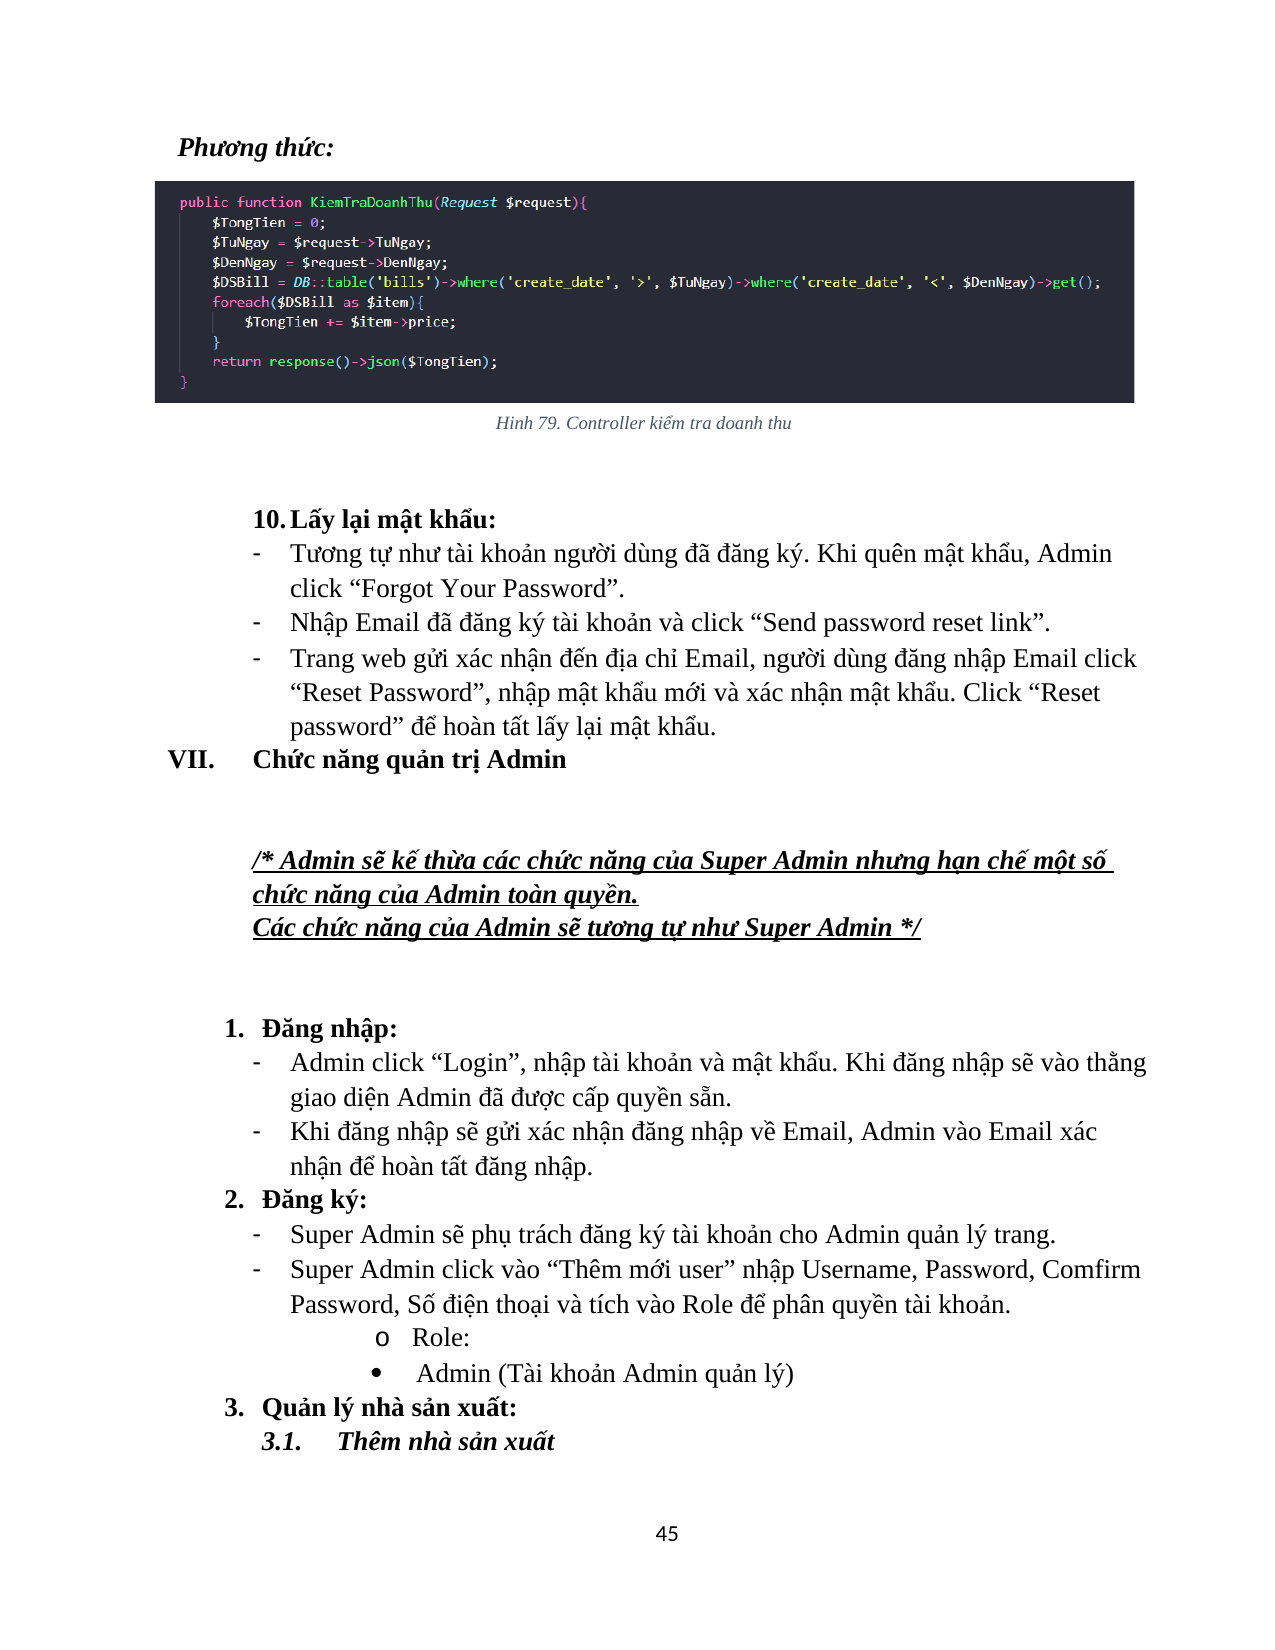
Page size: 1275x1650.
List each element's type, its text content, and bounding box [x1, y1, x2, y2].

list Trang web gửi xác nhận đến địa chỉ Email, người dùng đăng nhập Email click “Reset Password”, nhập mật khẩu mới và xác nhận mật khẩu. Click “Reset password” để hoàn tất lấy lại mật khẩu. [252, 641, 1157, 741]
list Đăng ký: [224, 1183, 1157, 1214]
list Thêm nhà sản xuất [262, 1425, 1157, 1456]
list Đăng nhập: [224, 1012, 1157, 1043]
list Role: [374, 1321, 1157, 1355]
list Tương tự như tài khoản người dùng đã đăng ký. Khi quên mật khẩu, Admin click “Forgot Your Password”. [252, 536, 1157, 603]
list Super Admin click vào “Thêm mới user” nhập Username, Password, Comfirm Password, Số điện thoại và tích vào Role để phân quyền tài khoản. [252, 1252, 1157, 1319]
list Admin click “Login”, nhập tài khoản và mật khẩu. Khi đăng nhập sẽ vào thằng giao diện Admin đã được cấp quyền sẵn. [252, 1045, 1157, 1112]
list Admin (Tài khoản Admin quản lý) [372, 1357, 1157, 1389]
list Lấy lại mật khẩu: [252, 503, 1157, 534]
list Nhập Email đã đăng ký tài khoản và click “Send password reset link”. [252, 605, 1157, 638]
text Phương thức: [177, 131, 1157, 162]
list Chức năng quản trị Admin [215, 743, 1157, 775]
list Quản lý nhà sản xuất: [224, 1391, 1157, 1422]
list Khi đăng nhập sẽ gửi xác nhận đăng nhập về Email, Admin vào Email xác nhận để hoàn tất đăng nhập. [252, 1114, 1157, 1181]
picture [154, 181, 1135, 403]
list /* Admin sẽ kế thừa các chức năng của Super Admin nhưng hạn chế một số chức năng của Admin toàn quyền. [252, 844, 1157, 909]
list Super Admin sẽ phụ trách đăng ký tài khoản cho Admin quản lý trang. [252, 1217, 1157, 1250]
list Các chức năng của Admin sẽ tương tự như Super Admin */ [252, 911, 1157, 942]
